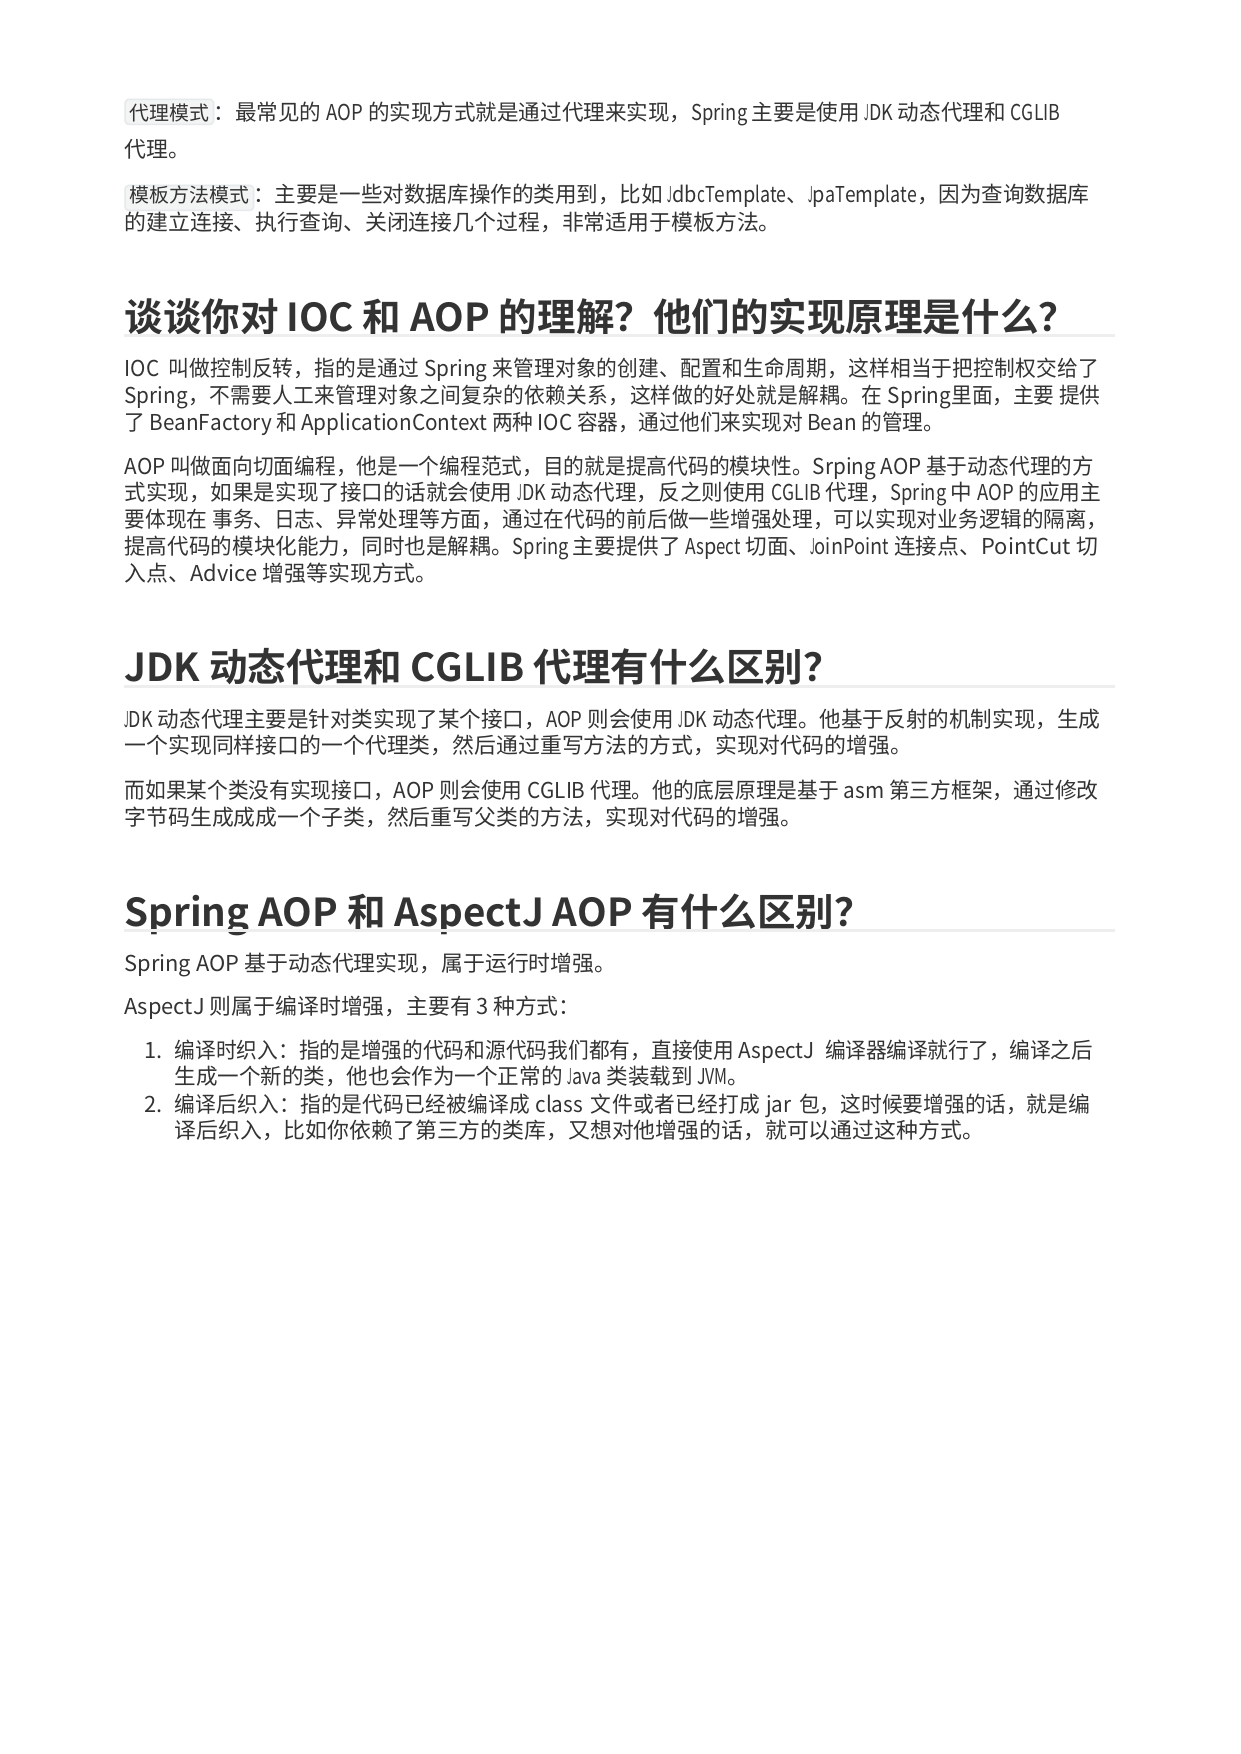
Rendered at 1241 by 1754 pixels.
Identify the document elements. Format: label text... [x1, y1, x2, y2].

text JDK 动态代理主要是针对类实现了某个接⼝，AOP 则会使⽤ JDK 动态代理。他基于反射的机制实现，⽣成⼀个实现同样接⼝的⼀个代理类，然后通过重写⽅法的⽅式，实现对代码的增强。 [124, 706, 1113, 760]
text ⽽如果某个类没有实现接⼝，AOP 则会使⽤ CGLIB 代理。他的底层原理是基于 asm 第三⽅框架，通过修改字节码⽣成成成⼀个⼦类，然后重写⽗类的⽅法，实现对代码的增强。 [124, 777, 1103, 831]
text AspectJ 则属于编译时增强，主要有3种⽅式： [124, 989, 1128, 1021]
text IOC 叫做控制反转，指的是通过Spring来管理对象的创建、配置和⽣命周期，这样相当于把控制权交给了Spring，不需要⼈⼯来管理对象之间复杂的依赖关系，这样做的好处就是解耦。在Spring⾥⾯，主要 提供了 BeanFactory 和 ApplicationContext 两种 IOC 容器，通过他们来实现对 Bean 的管理。 [124, 355, 1101, 436]
text 模板⽅法模式 ：主要是⼀些对数据库操作的类⽤到，⽐如 JdbcTemplate、JpaTemplate，因为查询数据库的建⽴连接、执⾏查询、关闭连接⼏个过程，⾮常适⽤于模板⽅法。 [124, 180, 1110, 237]
text 谈谈你对IOC 和 AOP 的理解？他们的实现原理是什么？ [124, 286, 1128, 342]
text 代理模式 ：最常⻅的 AOP 的实现⽅式就是通过代理来实现，Spring主要是使⽤ JDK 动态代理和 CGLIB [129, 91, 1128, 128]
text Spring AOP 基于动态代理实现，属于运⾏时增强。 [124, 946, 1128, 978]
text Spring AOP 和 AspectJ AOP 有什么区别？ [124, 881, 1128, 937]
text AOP 叫做⾯向切⾯编程，他是⼀个编程范式，⽬的就是提⾼代码的模块性。Srping AOP 基于动态代理的⽅式实现，如果是实现了接⼝的话就会使⽤ JDK 动态代理，反之则使⽤ CGLIB 代理，Spring中 AOP的应⽤主要体现在 事务、⽇志、异常处理等⽅⾯，通过在代码的前后做⼀些增强处理，可以实现对业务逻辑的隔离，提⾼代码的模块化能⼒，同时也是解耦。Spring主要提供了 Aspect 切⾯、JoinPoint 连接点、PointCut 切⼊点、Advice 增强等实现⽅式。 [124, 453, 1110, 587]
text 代理。 [124, 128, 1128, 165]
list 编译后织⼊：指的是代码已经被编译成 class ⽂件或者已经打成 jar 包，这时候要增强的话，就是编译后织⼊，⽐如你依赖了第三⽅的类库，⼜想对他增强的话，就可以通过这种⽅式。 [144, 1091, 1097, 1144]
text JDK 动态代理和 CGLIB 代理有什么区别？ [124, 637, 1128, 693]
list 编译时织⼊：指的是增强的代码和源代码我们都有，直接使⽤ AspectJ 编译器编译就⾏了，编译之后⽣成⼀个新的类，他也会作为⼀个正常的 Java 类装载到JVM。 [144, 1037, 1106, 1091]
